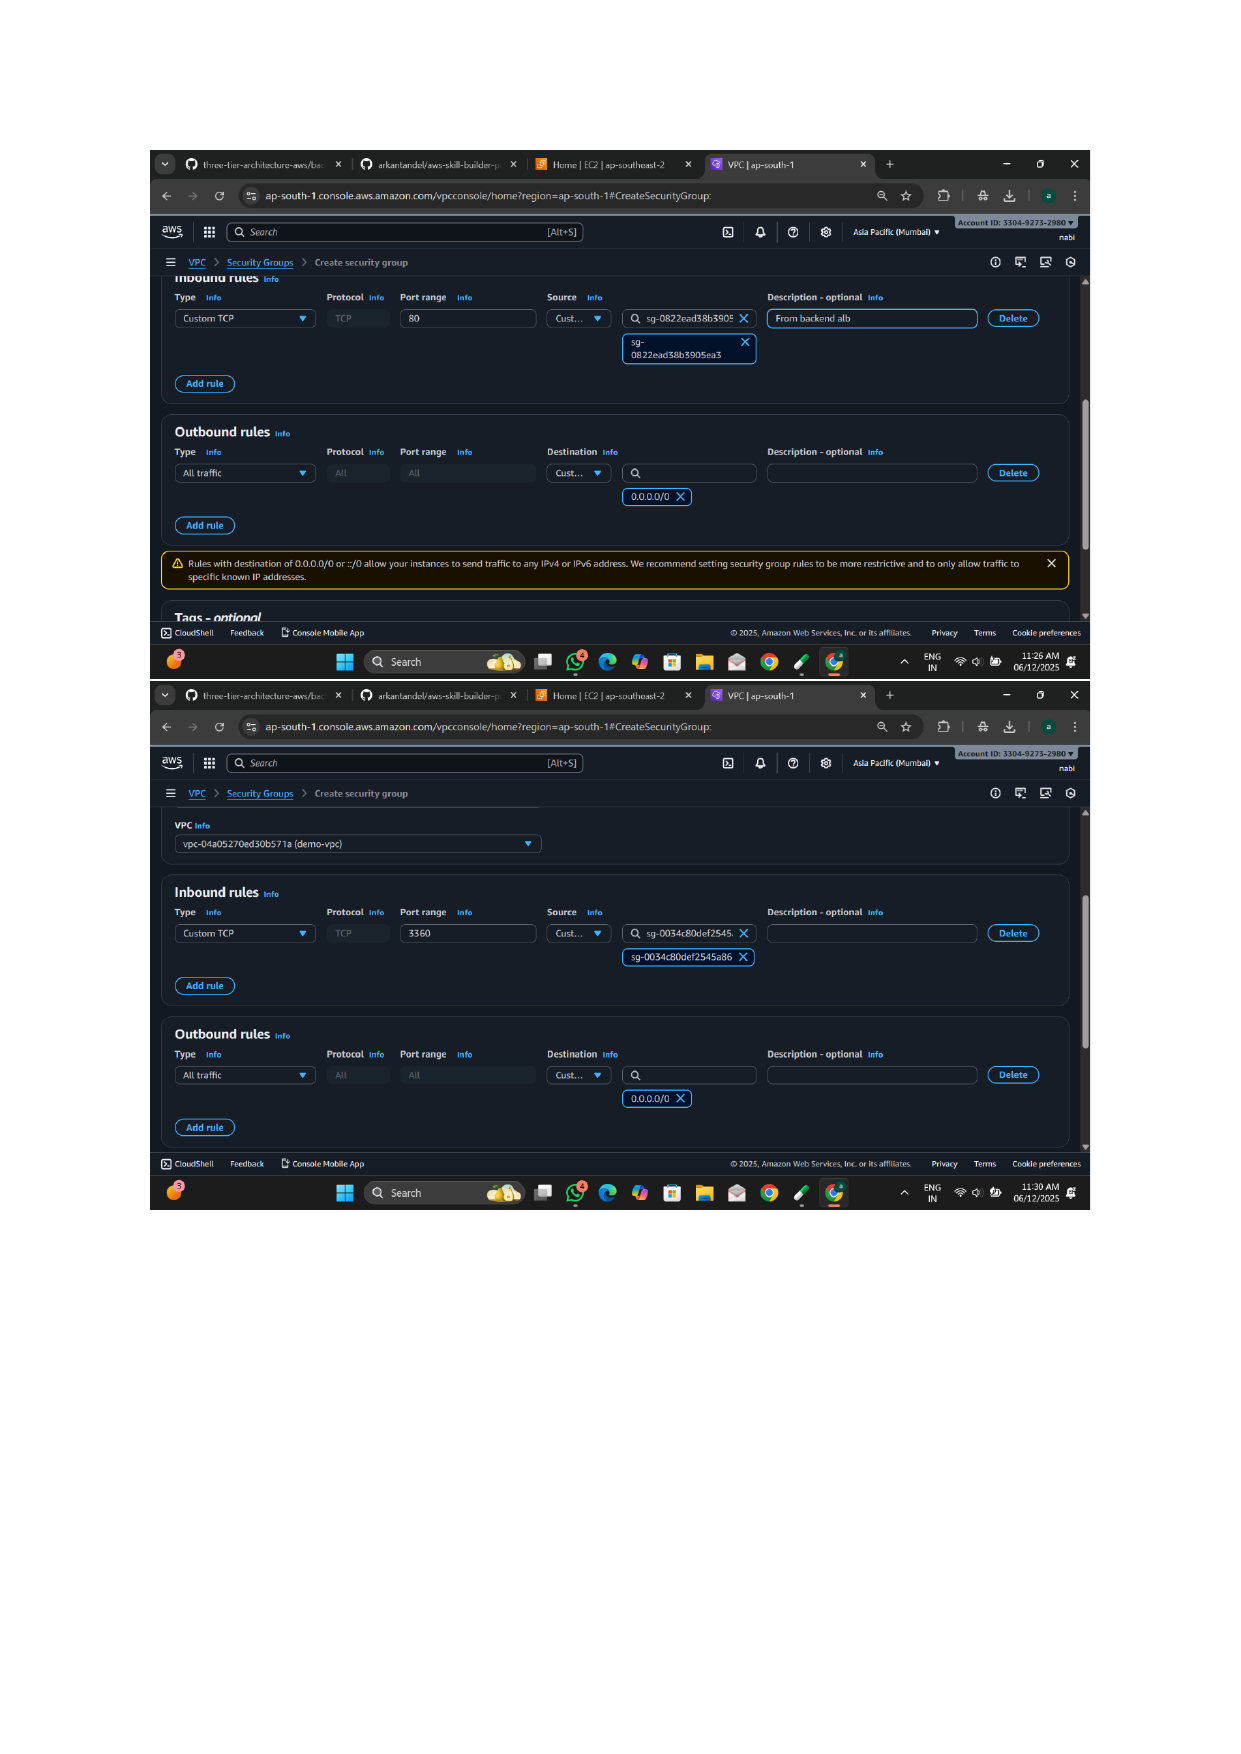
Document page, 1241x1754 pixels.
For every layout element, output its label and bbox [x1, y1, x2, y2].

picture [150, 150, 1091, 679]
picture [150, 681, 1091, 1210]
